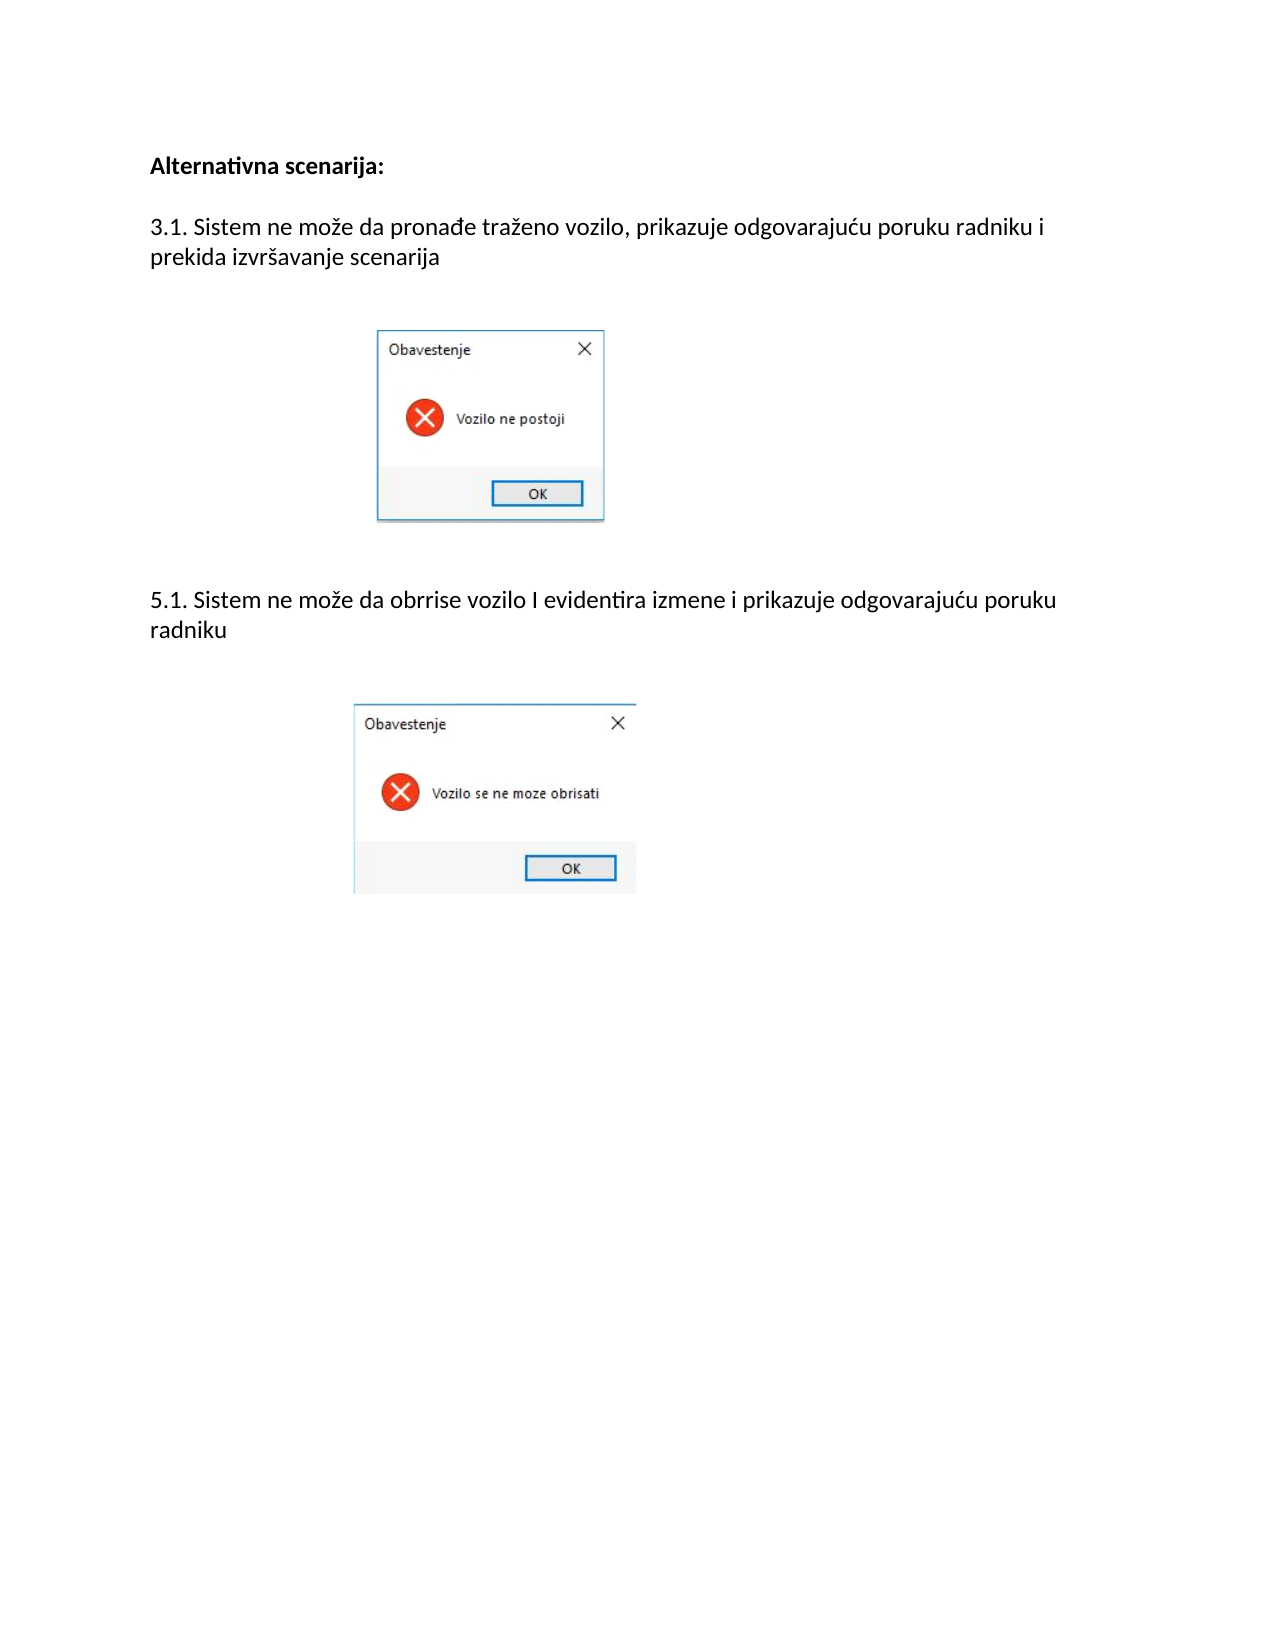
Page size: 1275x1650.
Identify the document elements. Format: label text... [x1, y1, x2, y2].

picture [353, 703, 637, 894]
text 3.1. Sistem ne može da pronađe traženo vozilo, prikazuje odgovarajuću poruku radniku i prekida izvršavanje scenarija [150, 211, 1125, 272]
text Alternativna scenarija: [150, 150, 1125, 181]
picture [376, 330, 605, 523]
text 5.1. Sistem ne može da obrrise vozilo I evidentira izmene i prikazuje odgovarajuću poruku radniku [150, 584, 1125, 645]
